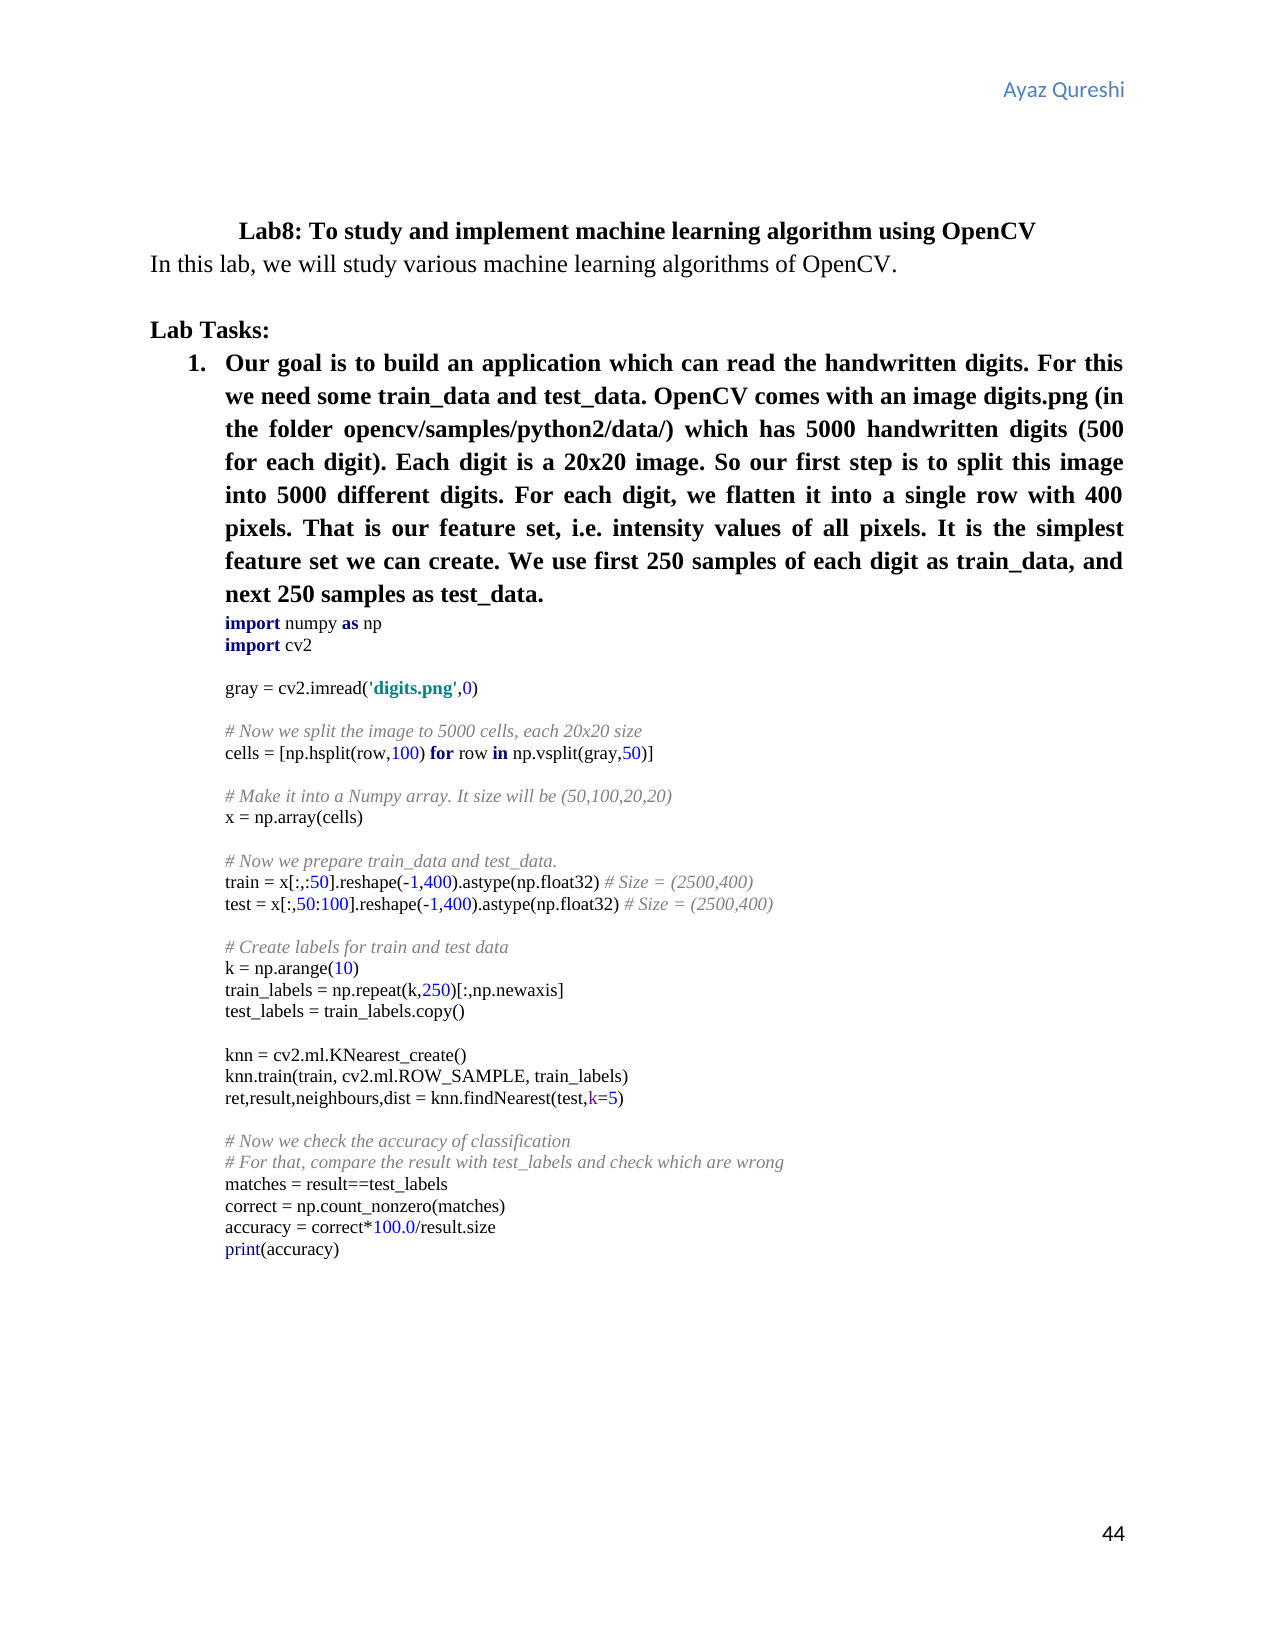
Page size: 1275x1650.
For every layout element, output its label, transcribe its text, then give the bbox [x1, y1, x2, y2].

text Lab8: To study and implement machine learning algorithm using OpenCV [150, 216, 1125, 245]
text import numpy as np import cv2 gray = cv2.imread('digits.png',0) # Now we split the image to 5000 cells, each 20x20 size cells = [np.hsplit(row,100) for row in np.vsplit(gray,50)] # Make it into a Numpy array. It size will be (50,100,20,20) x = np.array(cells) # Now we prepare train_data and test_data. train = x[:,:50].reshape(-1,400).astype(np.float32) # Size = (2500,400) test = x[:,50:100].reshape(-1,400).astype(np.float32) # Size = (2500,400) # Create labels for train and test data k = np.arange(10) train_labels = np.repeat(k,250)[:,np.newaxis] test_labels = train_labels.copy() knn = cv2.ml.KNearest_create() knn.train(train, cv2.ml.ROW_SAMPLE, train_labels) ret,result,neighbours,dist = knn.findNearest(test,k=5) # Now we check the accuracy of classification # For that, compare the result with test_labels and check which are wrong matches = result==test_labels correct = np.count_nonzero(matches) accuracy = correct*100.0/result.size print(accuracy) [225, 612, 1125, 1259]
text Lab Tasks: [150, 315, 1125, 344]
list Our goal is to build an application which can read the handwritten digits. For this we need some train_data and test_data. OpenCV comes with an image digits.png (in the folder opencv/samples/python2/data/) which has 5000 handwritten digits (500 for each digit). Each digit is a 20x20 image. So our first step is to split this image into 5000 different digits. For each digit, we flatten it into a single row with 400 pixels. That is our feature set, i.e. intensity values of all pixels. It is the simplest feature set we can create. We use first 250 samples of each digit as train_data, and next 250 samples as test_data. [187, 348, 1125, 608]
text In this lab, we will study various machine learning algorithms of OpenCV. [150, 249, 1125, 278]
